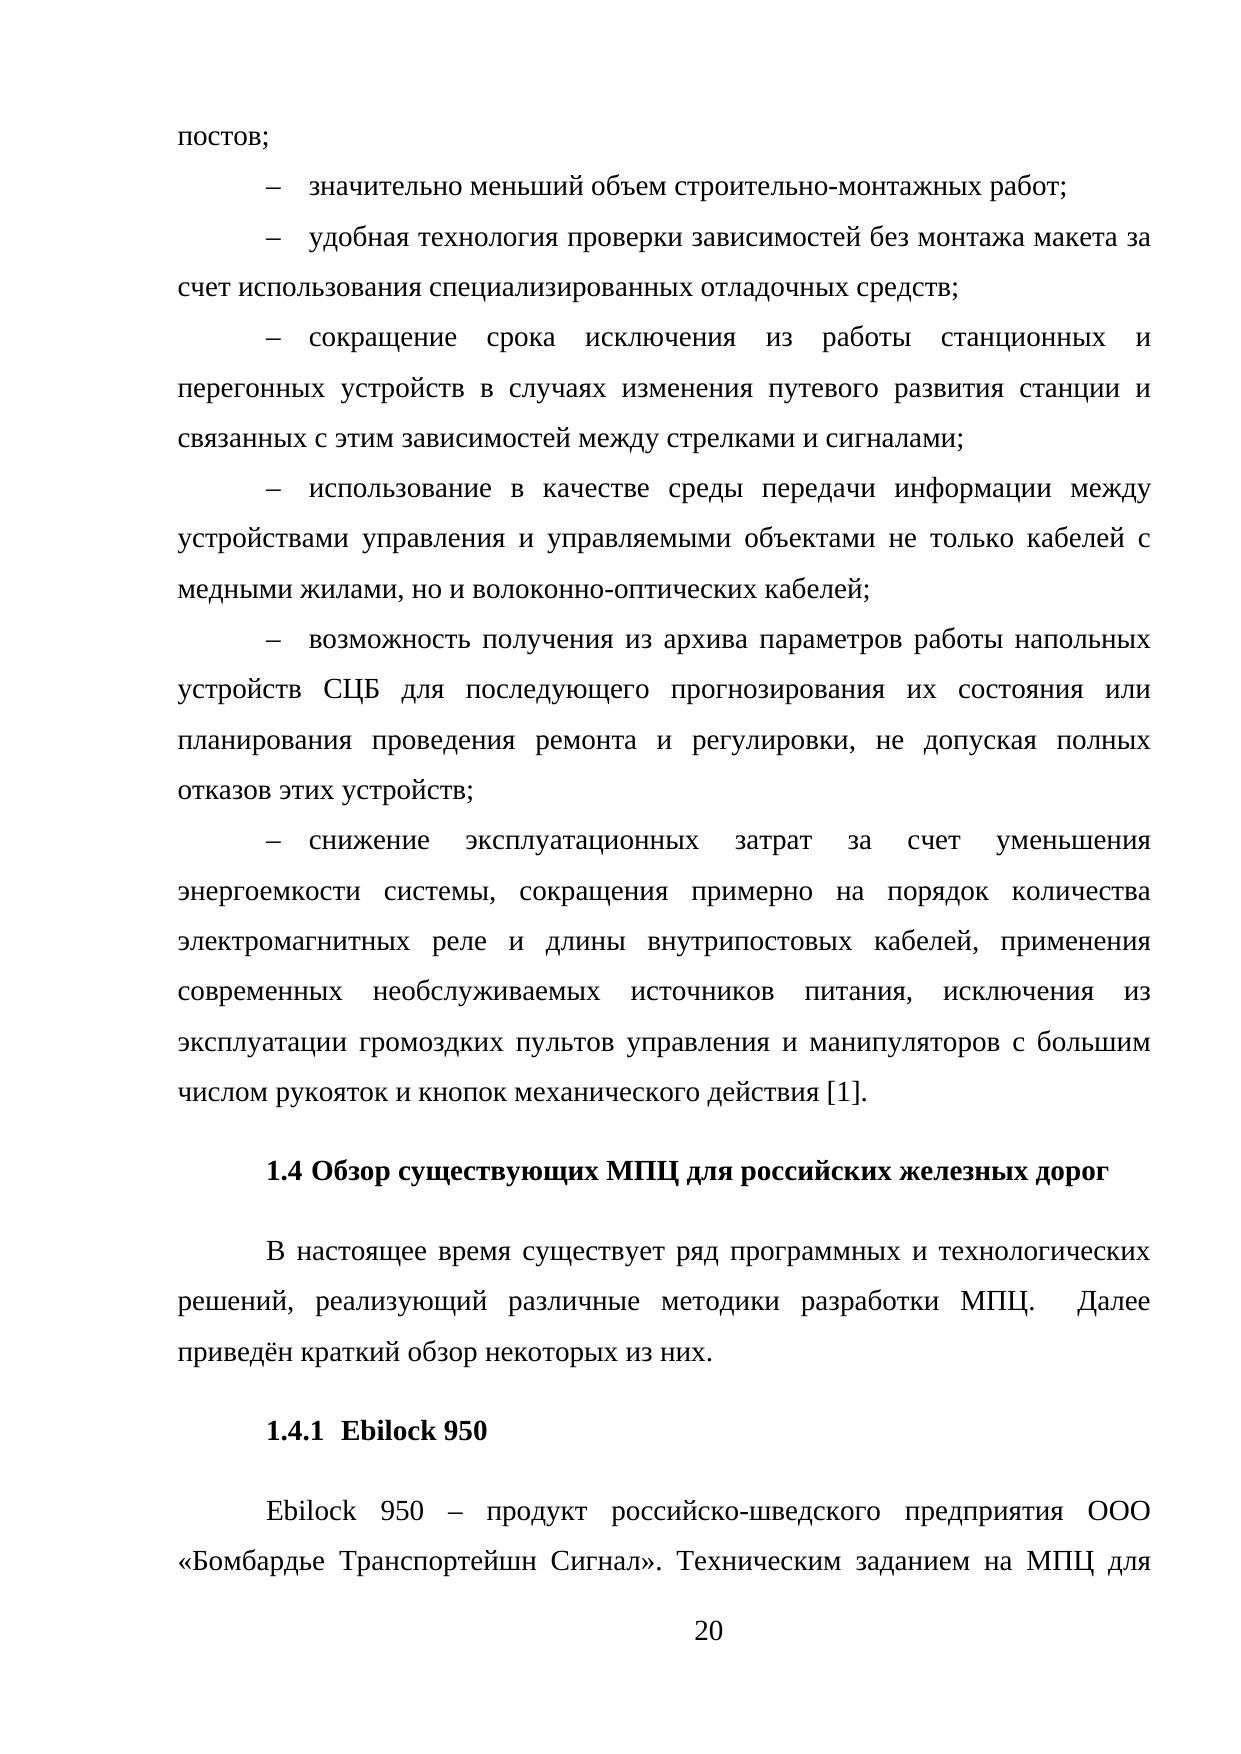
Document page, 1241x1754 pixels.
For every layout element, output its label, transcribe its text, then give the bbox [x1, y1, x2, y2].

text В настоящее время существует ряд программных и технологических решений, реализующий различные методики разработки МПЦ. Далее приведён краткий обзор некоторых из них. [177, 1233, 1152, 1367]
list использование в качестве среды передачи информации между устройствами управления и управляемыми объектами не только кабелей с медными жилами, но и волоконно-оптических кабелей; [177, 470, 1152, 604]
list снижение эксплуатационных затрат за счет уменьшения энергоемкости системы, сокращения примерно на порядок количества электромагнитных реле и длины внутрипостовых кабелей, применения современных необслуживаемых источников питания, исключения из эксплуатации громоздких пультов управления и манипуляторов с большим числом рукояток и кнопок механического действия [1]. [177, 822, 1152, 1108]
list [177, 118, 1152, 152]
list удобная технология проверки зависимостей без монтажа макета за счет использования специализированных отладочных средств; [177, 219, 1152, 303]
list Обзор существующих МПЦ для российских железных дорог [266, 1153, 1152, 1187]
list сокращение срока исключения из работы станционных и перегонных устройств в случаях изменения путевого развития станции и связанных с этим зависимостей между стрелками и сигналами; [177, 319, 1152, 453]
list Ebilock 950 [266, 1413, 1152, 1447]
list возможность получения из архива параметров работы напольных устройств СЦБ для последующего прогнозирования их состояния или планирования проведения ремонта и регулировки, не допуская полных отказов этих устройств; [177, 621, 1152, 806]
list значительно меньший объем строительно-монтажных работ; [177, 168, 1152, 202]
